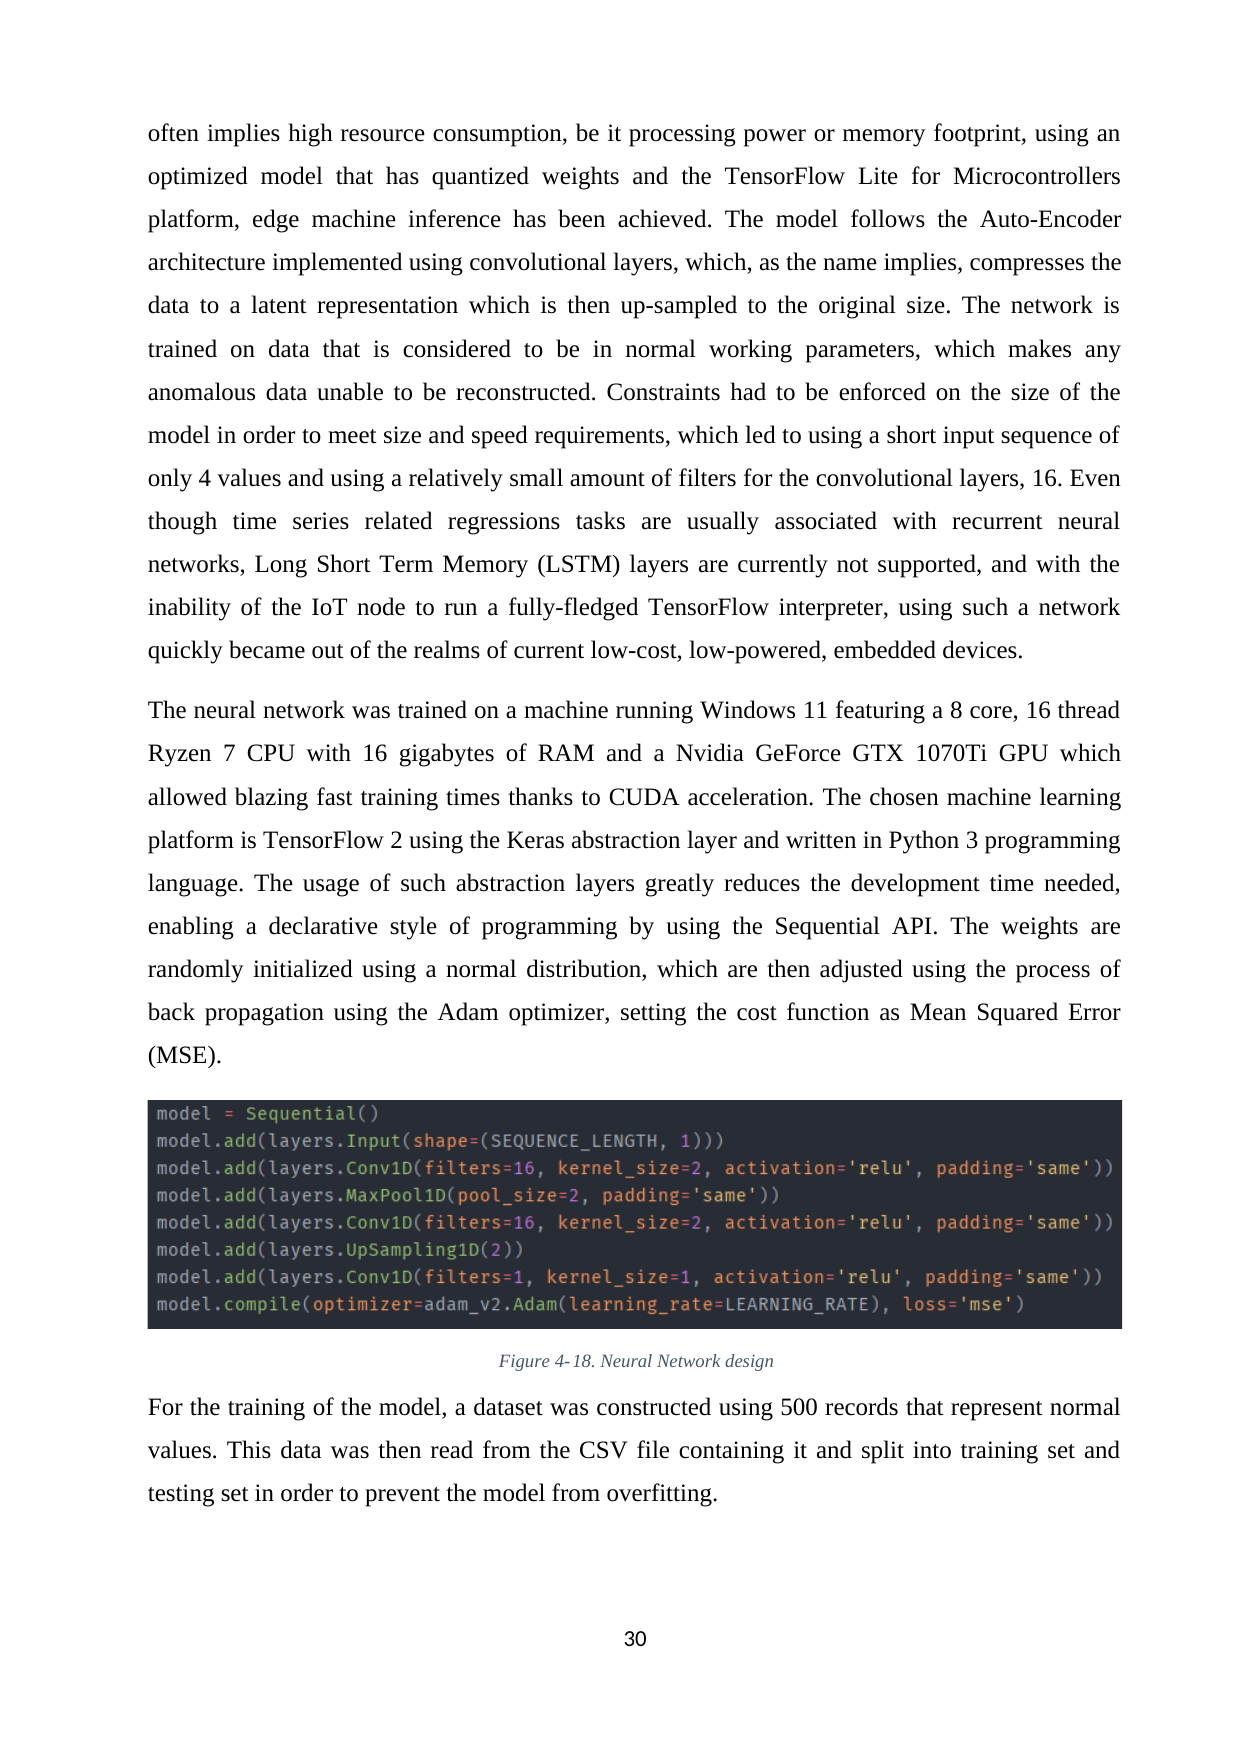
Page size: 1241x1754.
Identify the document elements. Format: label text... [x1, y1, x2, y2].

text For the training of the model, a dataset was constructed using 500 records that represent normal values. This data was then read from the CSV file containing it and split into training set and testing set in order to prevent the model from overfitting. [148, 1392, 1122, 1507]
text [148, 118, 1122, 664]
picture [147, 1100, 1123, 1329]
text The neural network was trained on a machine running Windows 11 featuring a 8 core, 16 thread Ryzen 7 CPU with 16 gigabytes of RAM and a Nvidia GeForce GTX 1070Ti GPU which allowed blazing fast training times thanks to CUDA acceleration. The chosen machine learning platform is TensorFlow 2 using the Keras abstraction layer and written in Python 3 programming language. The usage of such abstraction layers greatly reduces the development time needed, enabling a declarative style of programming by using the Sequential API. The weights are randomly initialized using a normal distribution, which are then adjusted using the process of back propagation using the Adam optimizer, setting the cost function as Mean Squared Error (MSE). [148, 695, 1122, 1069]
text Figure 4-18. Neural Network design [148, 1349, 1122, 1371]
